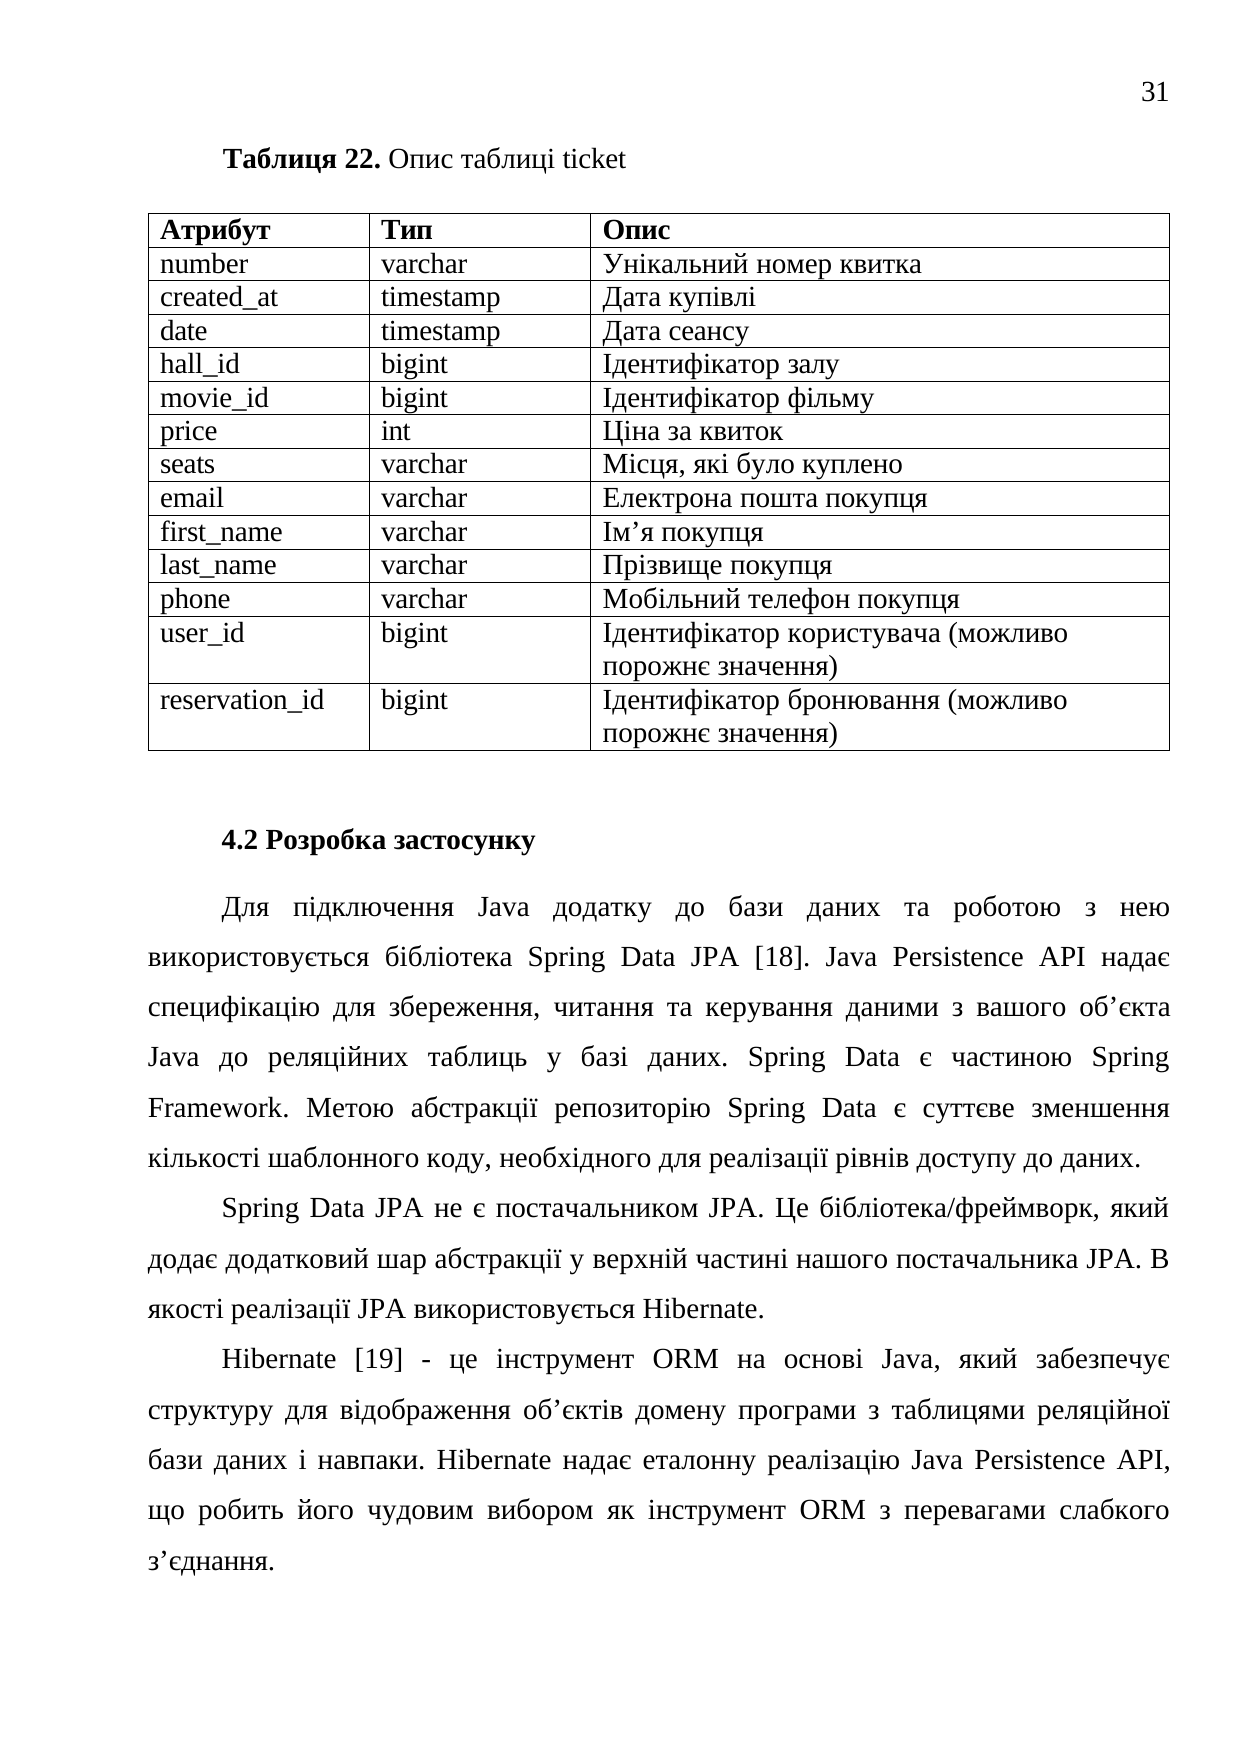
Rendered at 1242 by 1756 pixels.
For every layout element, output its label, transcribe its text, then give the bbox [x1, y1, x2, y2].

table_cell bigint [370, 348, 590, 381]
text Spring Data JPA не є постачальником JPA. Це бібліотека/фреймворк, який додає додатковий шар абстракції у верхній частині нашого постачальника JPA. В якості реалізації JPA використовується Hibernate. [148, 1191, 1170, 1325]
table_cell Ідентифікатор бронювання (можливо порожнє значення) [591, 684, 1169, 749]
table_cell Унікальний номер квитка [591, 248, 1169, 280]
text Для підключення Java додатку до бази даних та роботою з нею використовується бібліотека Spring Data JPA [18]. Java Persistence API надає специфікацію для збереження, читання та керування даними з вашого об’єкта Java до реляційних таблиць у базі даних. Spring Data є частиною Spring Framework. Метою абстракції репозиторію Spring Data є суттєве зменшення кількості шаблонного коду, необхідного для реалізації рівнів доступу до даних. [148, 889, 1171, 1174]
table_cell timestamp [370, 315, 590, 347]
table_header Тип [370, 214, 590, 247]
table_cell Ідентифікатор фільму [591, 382, 1169, 414]
subtitle Розробка застосунку [221, 822, 1183, 855]
table_cell varchar [370, 449, 590, 481]
table_cell bigint [370, 684, 590, 749]
table_header Опис [591, 214, 1169, 247]
table_cell created_at [149, 281, 369, 314]
table_cell reservation_id [149, 684, 369, 749]
table_cell varchar [370, 583, 590, 616]
text Таблиця 22. Опис таблиці ticket [223, 141, 1183, 175]
table_cell Мобільний телефон покупця [591, 583, 1169, 616]
table_cell varchar [370, 248, 590, 280]
table_cell Електрона пошта покупця [591, 482, 1169, 515]
table_cell Прізвище покупця [591, 550, 1169, 582]
table_cell int [370, 415, 590, 448]
table_cell bigint [370, 617, 590, 682]
table_cell email [149, 482, 369, 515]
table_cell Ідентифікатор користувача (можливо порожнє значення) [591, 617, 1169, 682]
table_cell movie_id [149, 382, 369, 414]
table_cell Дата сеансу [591, 315, 1169, 347]
table_cell date [149, 315, 369, 347]
table_cell phone [149, 583, 369, 616]
table_cell user_id [149, 617, 369, 682]
table_cell hall_id [149, 348, 369, 381]
table_cell Дата купівлі [591, 281, 1169, 314]
text Hibernate [19] - це інструмент ORM на основі Java, який забезпечує структуру для відображення об’єктів домену програми з таблицями реляційної бази даних і навпаки. Hibernate надає еталонну реалізацію Java Persistence API, що робить його чудовим вибором як інструмент ORM з перевагами слабкого з’єднання. [148, 1341, 1171, 1576]
table_cell number [149, 248, 369, 280]
table_cell Ім’я покупця [591, 516, 1169, 548]
table_cell varchar [370, 482, 590, 515]
table_cell last_name [149, 550, 369, 582]
table_header Атрибут [149, 214, 369, 247]
table_cell price [149, 415, 369, 448]
table_cell Місця, які було куплено [591, 449, 1169, 481]
table_cell bigint [370, 382, 590, 414]
table_cell varchar [370, 516, 590, 548]
table_cell first_name [149, 516, 369, 548]
table_cell Ідентифікатор залу [591, 348, 1169, 381]
table_cell varchar [370, 550, 590, 582]
table_cell seats [149, 449, 369, 481]
table_cell Ціна за квиток [591, 415, 1169, 448]
table_cell timestamp [370, 281, 590, 314]
